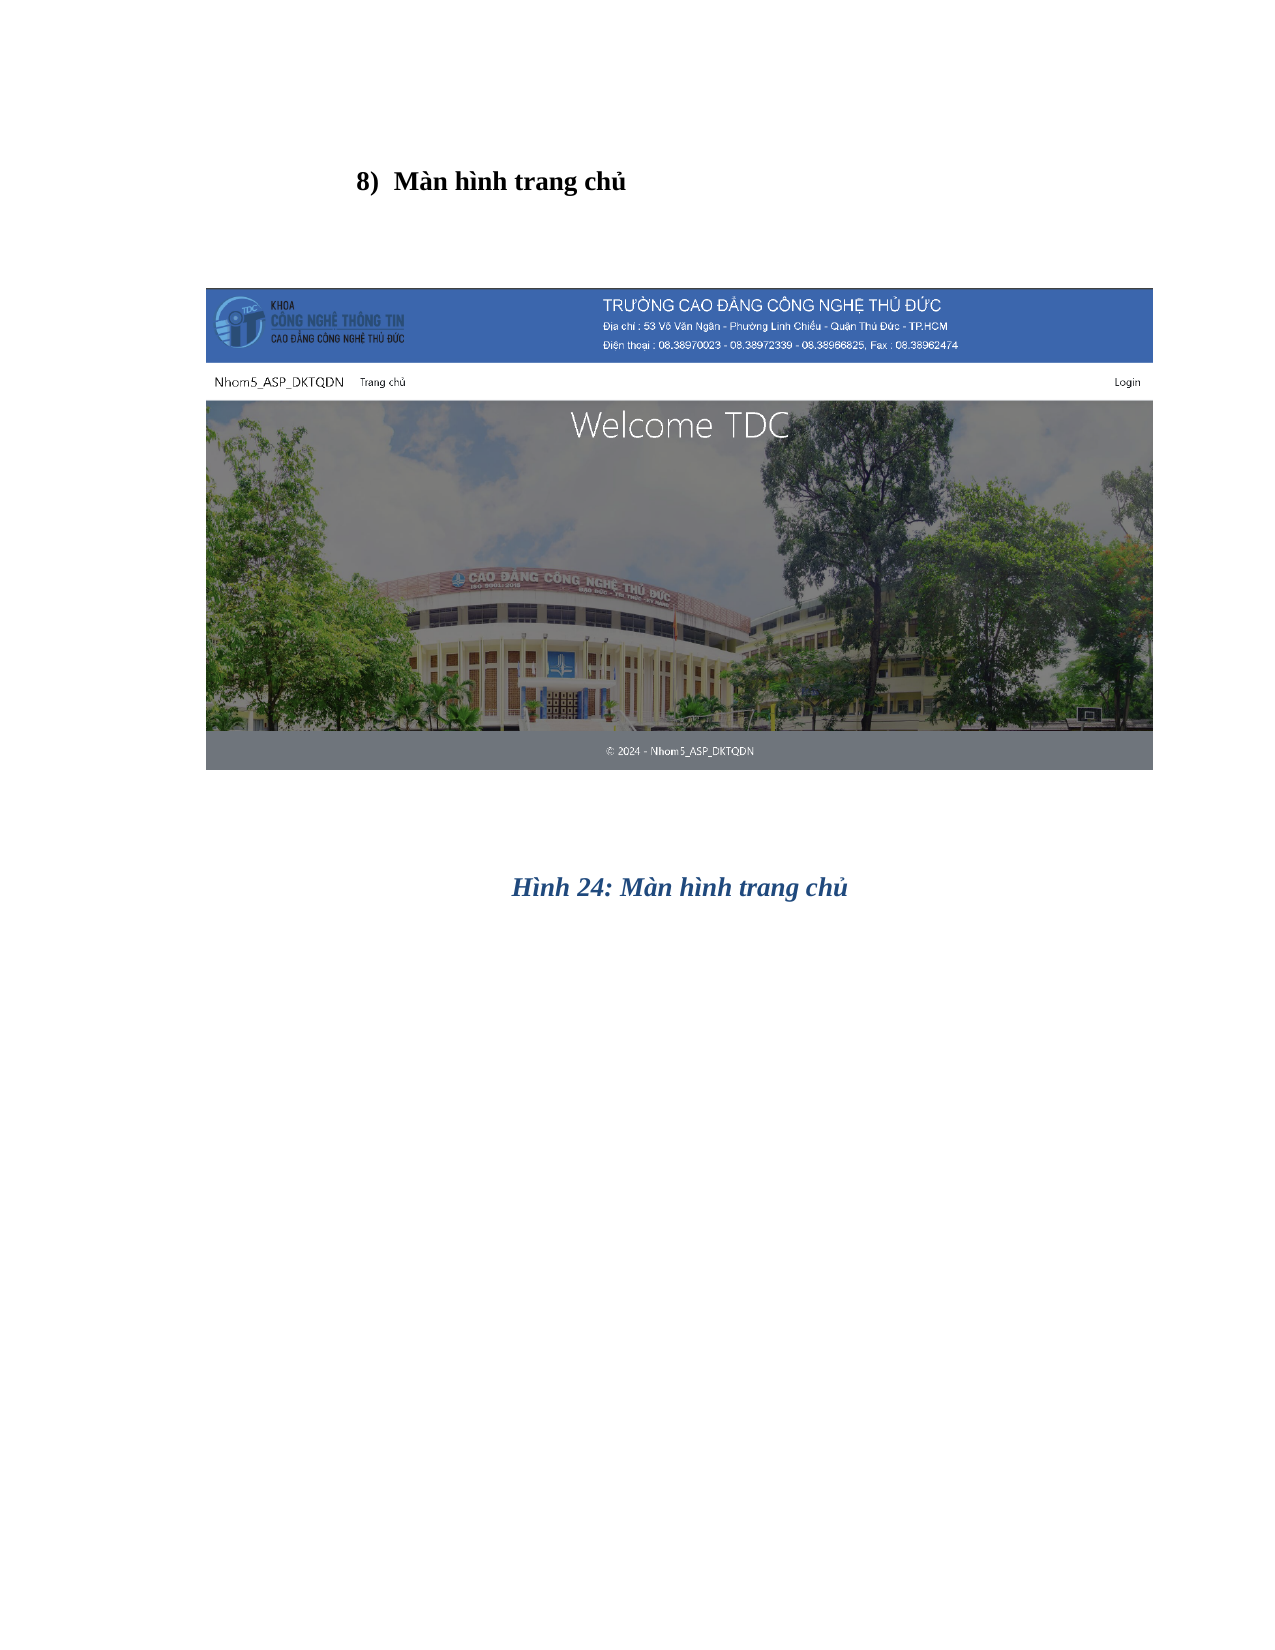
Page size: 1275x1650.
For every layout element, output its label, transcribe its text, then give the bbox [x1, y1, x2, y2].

text Hình 24: Màn hình trang chủ [206, 871, 1153, 903]
picture [206, 288, 1153, 770]
list Màn hình trang chủ [356, 165, 1153, 196]
